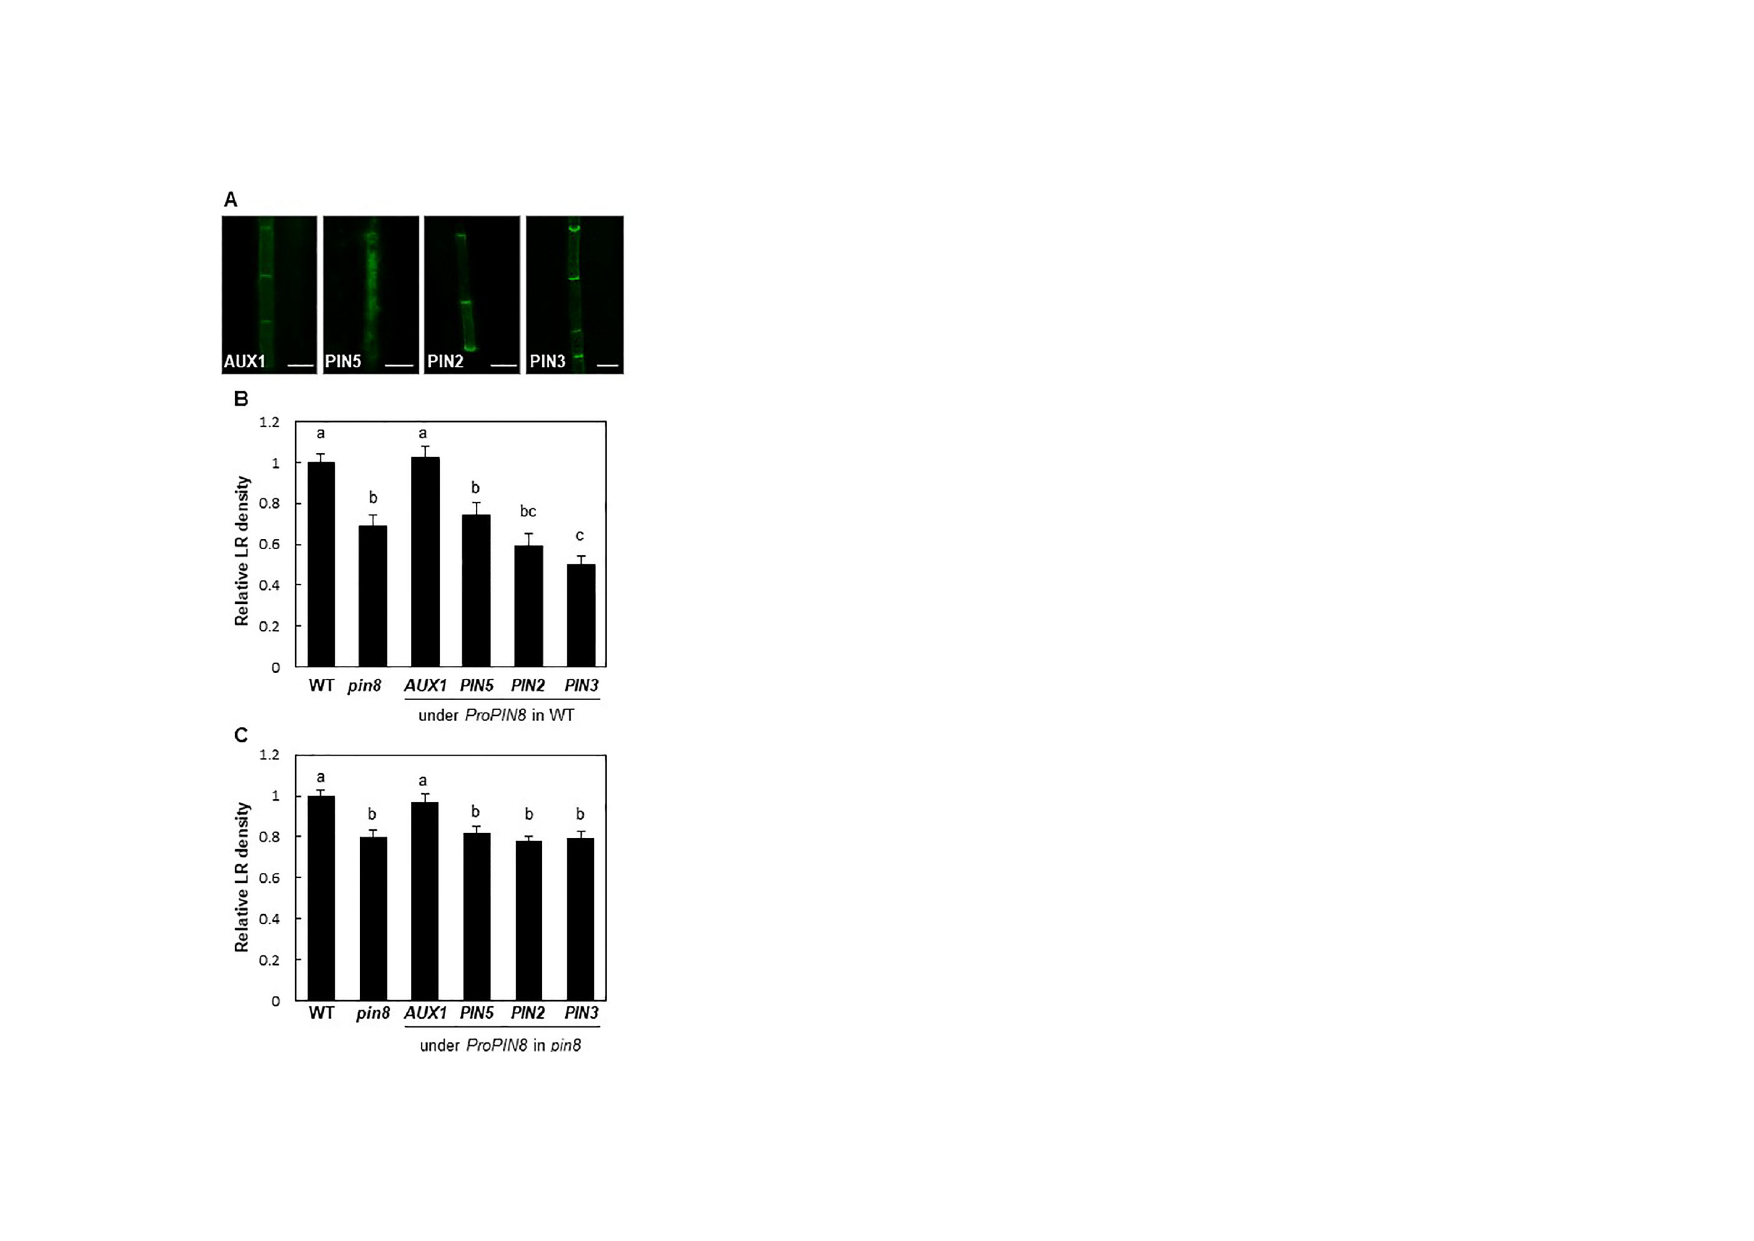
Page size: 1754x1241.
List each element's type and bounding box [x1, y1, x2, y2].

picture [206, 188, 640, 1052]
